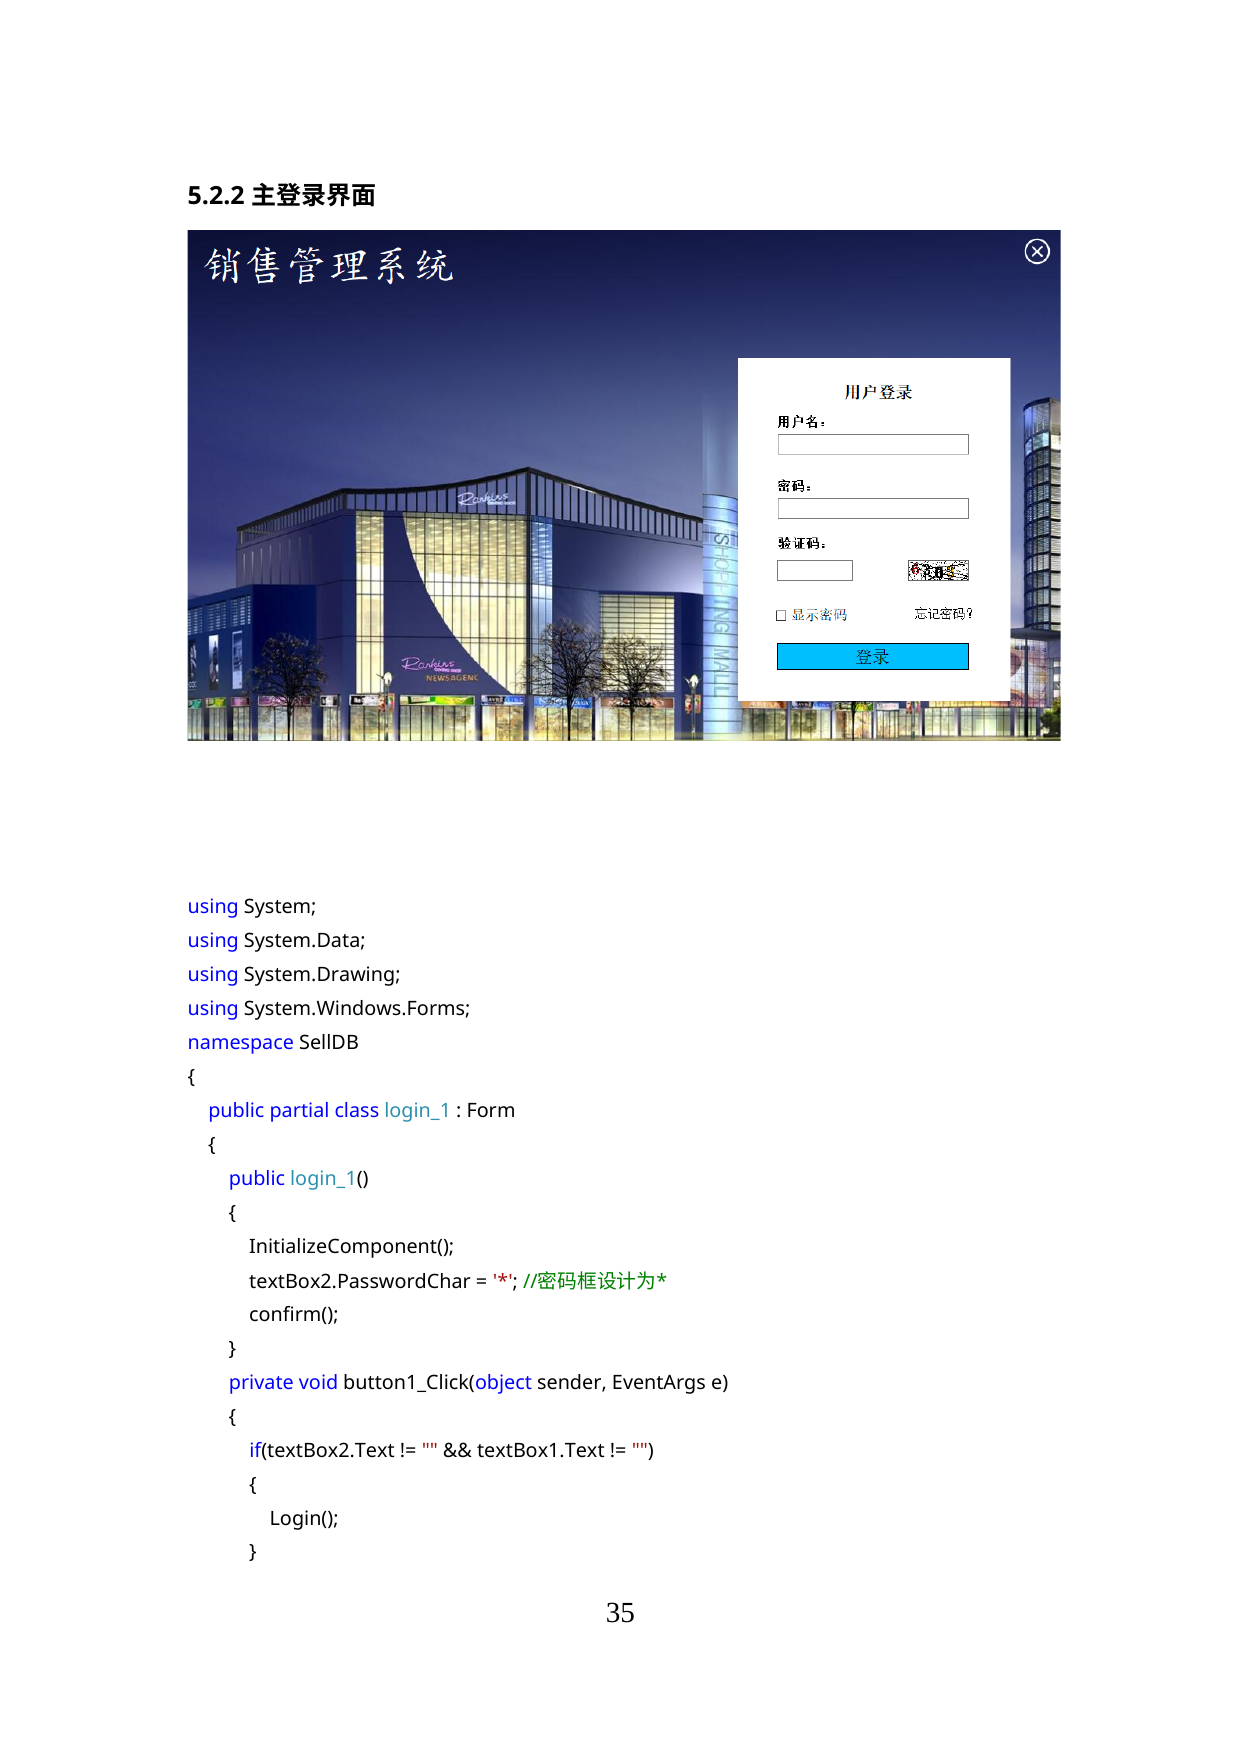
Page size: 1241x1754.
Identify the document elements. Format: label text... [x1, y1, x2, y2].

text public login_1() [187, 1161, 1053, 1195]
text public partial class login_1 : Form [187, 1093, 1053, 1127]
text InitializeComponent(); [187, 1229, 1053, 1263]
text using System.Windows.Forms; [187, 991, 1053, 1025]
picture [187, 230, 1061, 741]
text if(textBox2.Text != "" && textBox1.Text != "") [187, 1432, 1053, 1466]
text using System.Data; [187, 923, 1053, 957]
text { [187, 1059, 1053, 1093]
text } [187, 1331, 1053, 1364]
text private void button1_Click(object sender, EventArgs e) [187, 1364, 1053, 1398]
text confirm(); [187, 1297, 1053, 1331]
text using System; [187, 889, 1053, 923]
text using System.Drawing; [187, 957, 1053, 991]
text { [187, 1127, 1053, 1161]
text { [187, 1466, 1053, 1500]
text { [187, 1195, 1053, 1229]
subtitle 5.2.2 主登录界面 [187, 159, 1053, 227]
text { [187, 1398, 1053, 1432]
text } [187, 1534, 1053, 1568]
text namespace SellDB [187, 1025, 1053, 1059]
text textBox2.PasswordChar = '*'; //密码框设计为* [187, 1263, 1053, 1297]
text Login(); [187, 1500, 1053, 1534]
